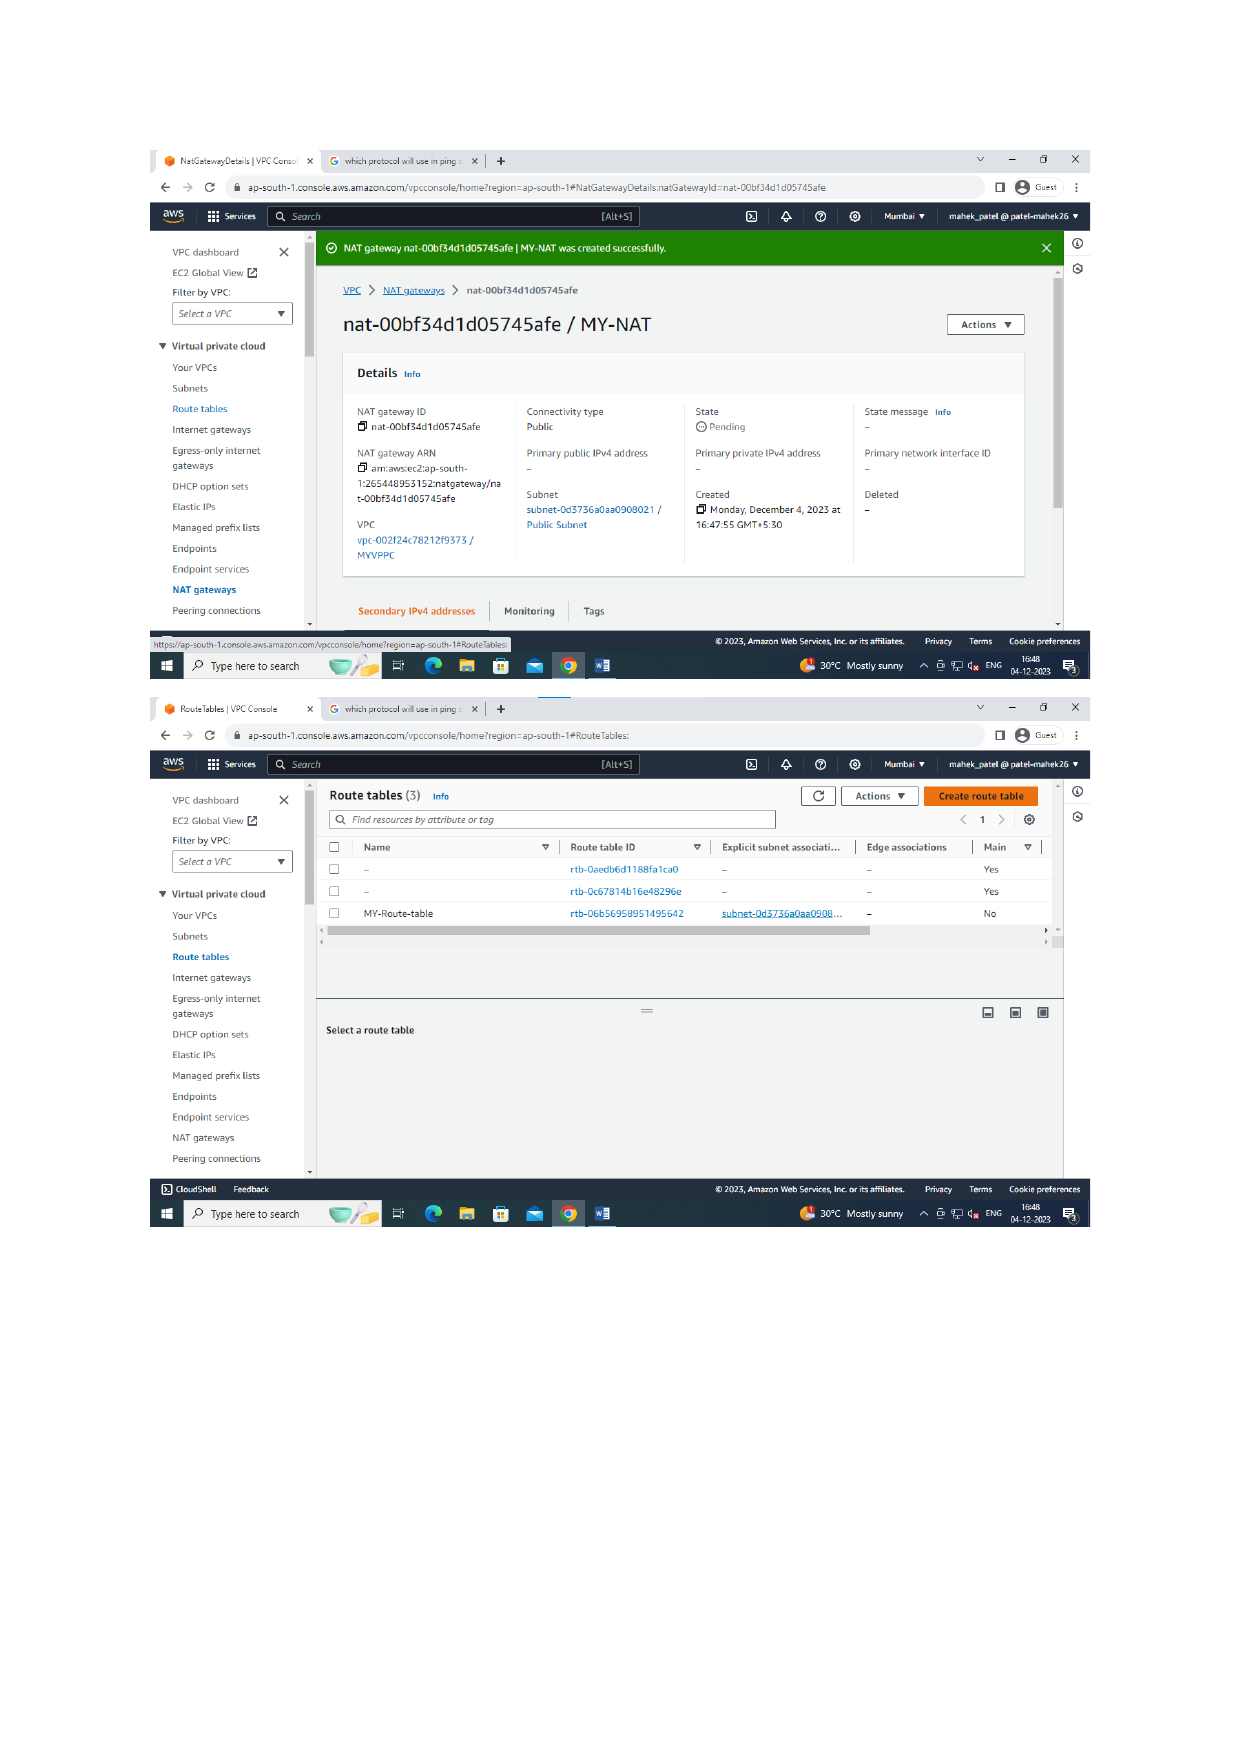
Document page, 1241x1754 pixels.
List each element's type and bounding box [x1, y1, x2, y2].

picture [150, 697, 1091, 1227]
picture [150, 150, 1091, 679]
